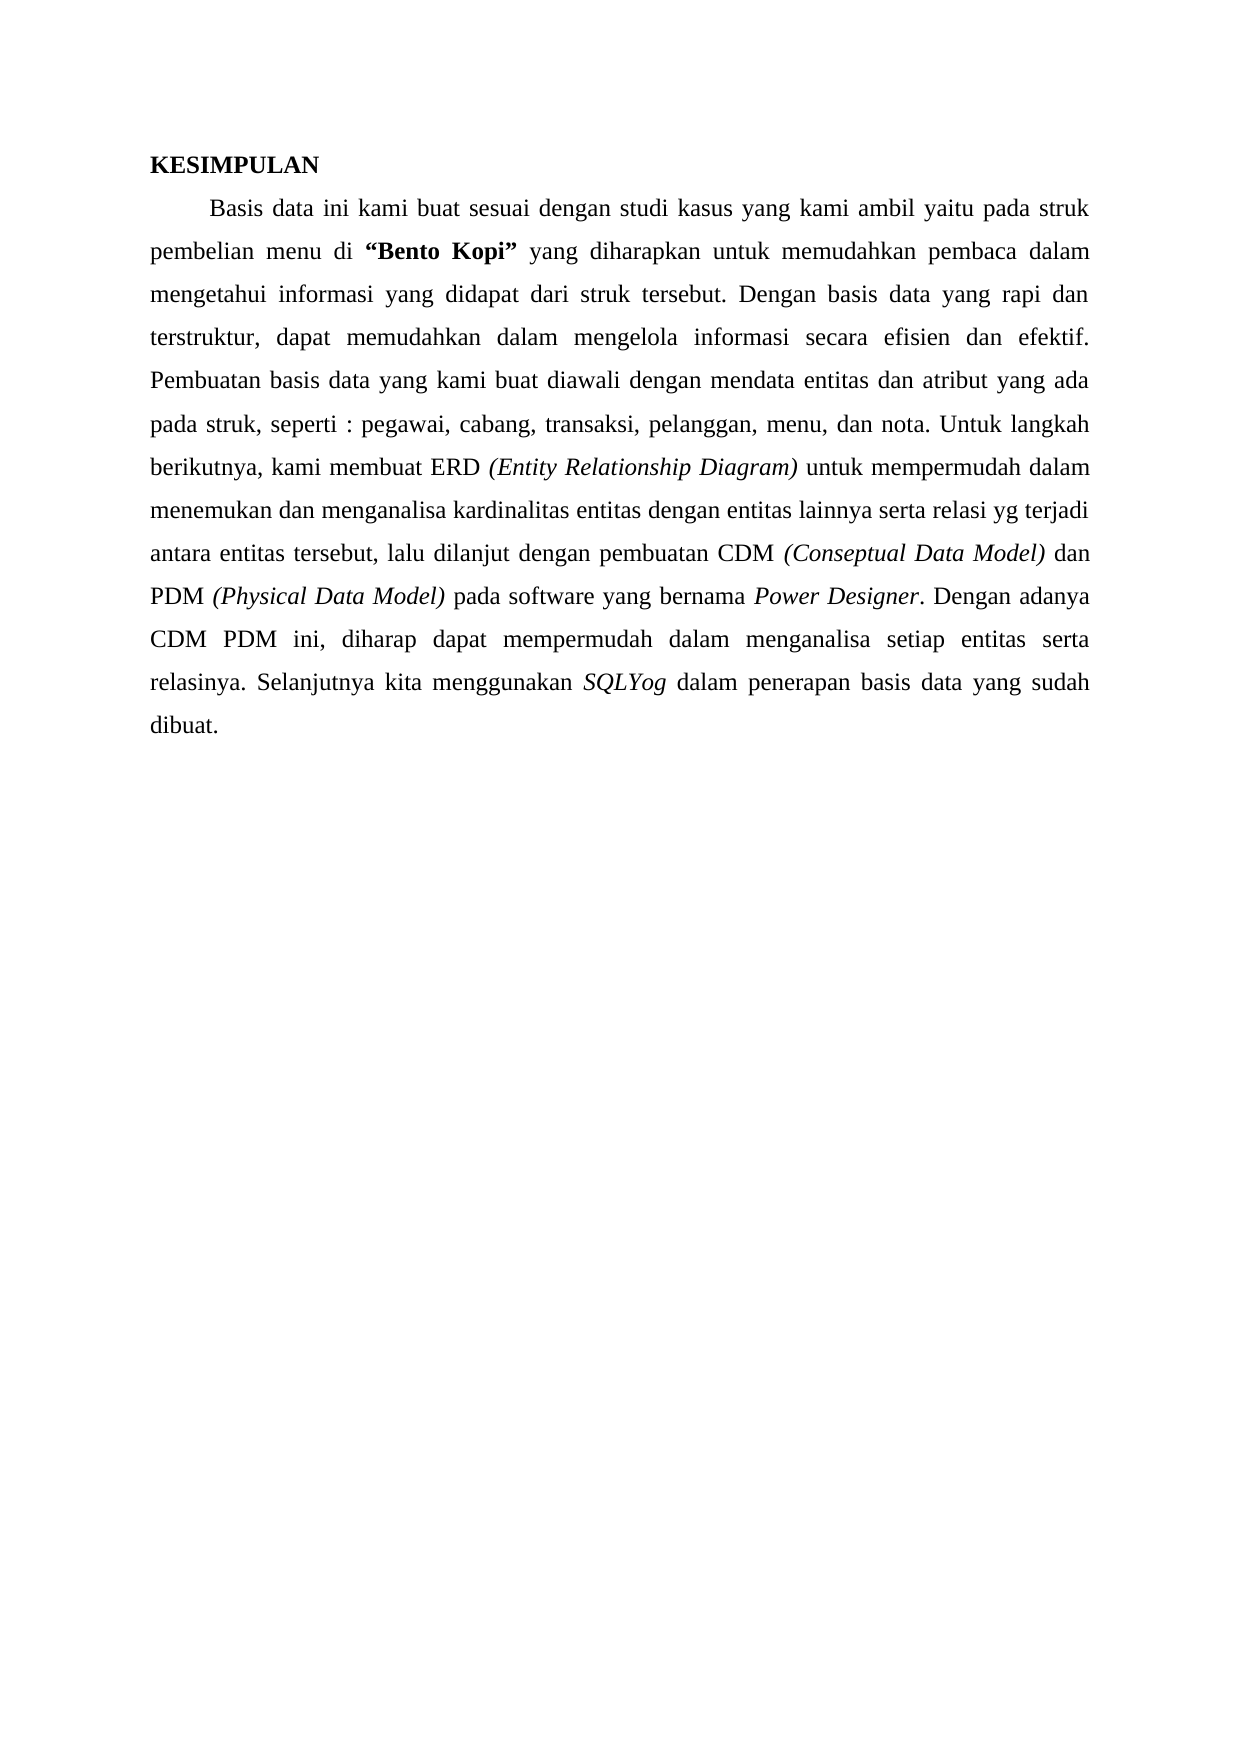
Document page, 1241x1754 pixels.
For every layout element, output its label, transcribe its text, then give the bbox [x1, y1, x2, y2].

text Basis data ini kami buat sesuai dengan studi kasus yang kami ambil yaitu pada struk pembelian menu di “Bento Kopi” yang diharapkan untuk memudahkan pembaca dalam mengetahui informasi yang didapat dari struk tersebut. Dengan basis data yang rapi dan terstruktur, dapat memudahkan dalam mengelola informasi secara efisien dan efektif. Pembuatan basis data yang kami buat diawali dengan mendata entitas dan atribut yang ada pada struk, seperti : pegawai, cabang, transaksi, pelanggan, menu, dan nota. Untuk langkah berikutnya, kami membuat ERD (Entity Relationship Diagram) untuk mempermudah dalam menemukan dan menganalisa kardinalitas entitas dengan entitas lainnya serta relasi yg terjadi antara entitas tersebut, lalu dilanjut dengan pembuatan CDM (Conseptual Data Model) dan PDM (Physical Data Model) pada software yang bernama Power Designer. Dengan adanya CDM PDM ini, diharap dapat mempermudah dalam menganalisa setiap entitas serta relasinya. Selanjutnya kita menggunakan SQLYog dalam penerapan basis data yang sudah dibuat. [150, 193, 1090, 739]
text KESIMPULAN [150, 150, 1090, 179]
